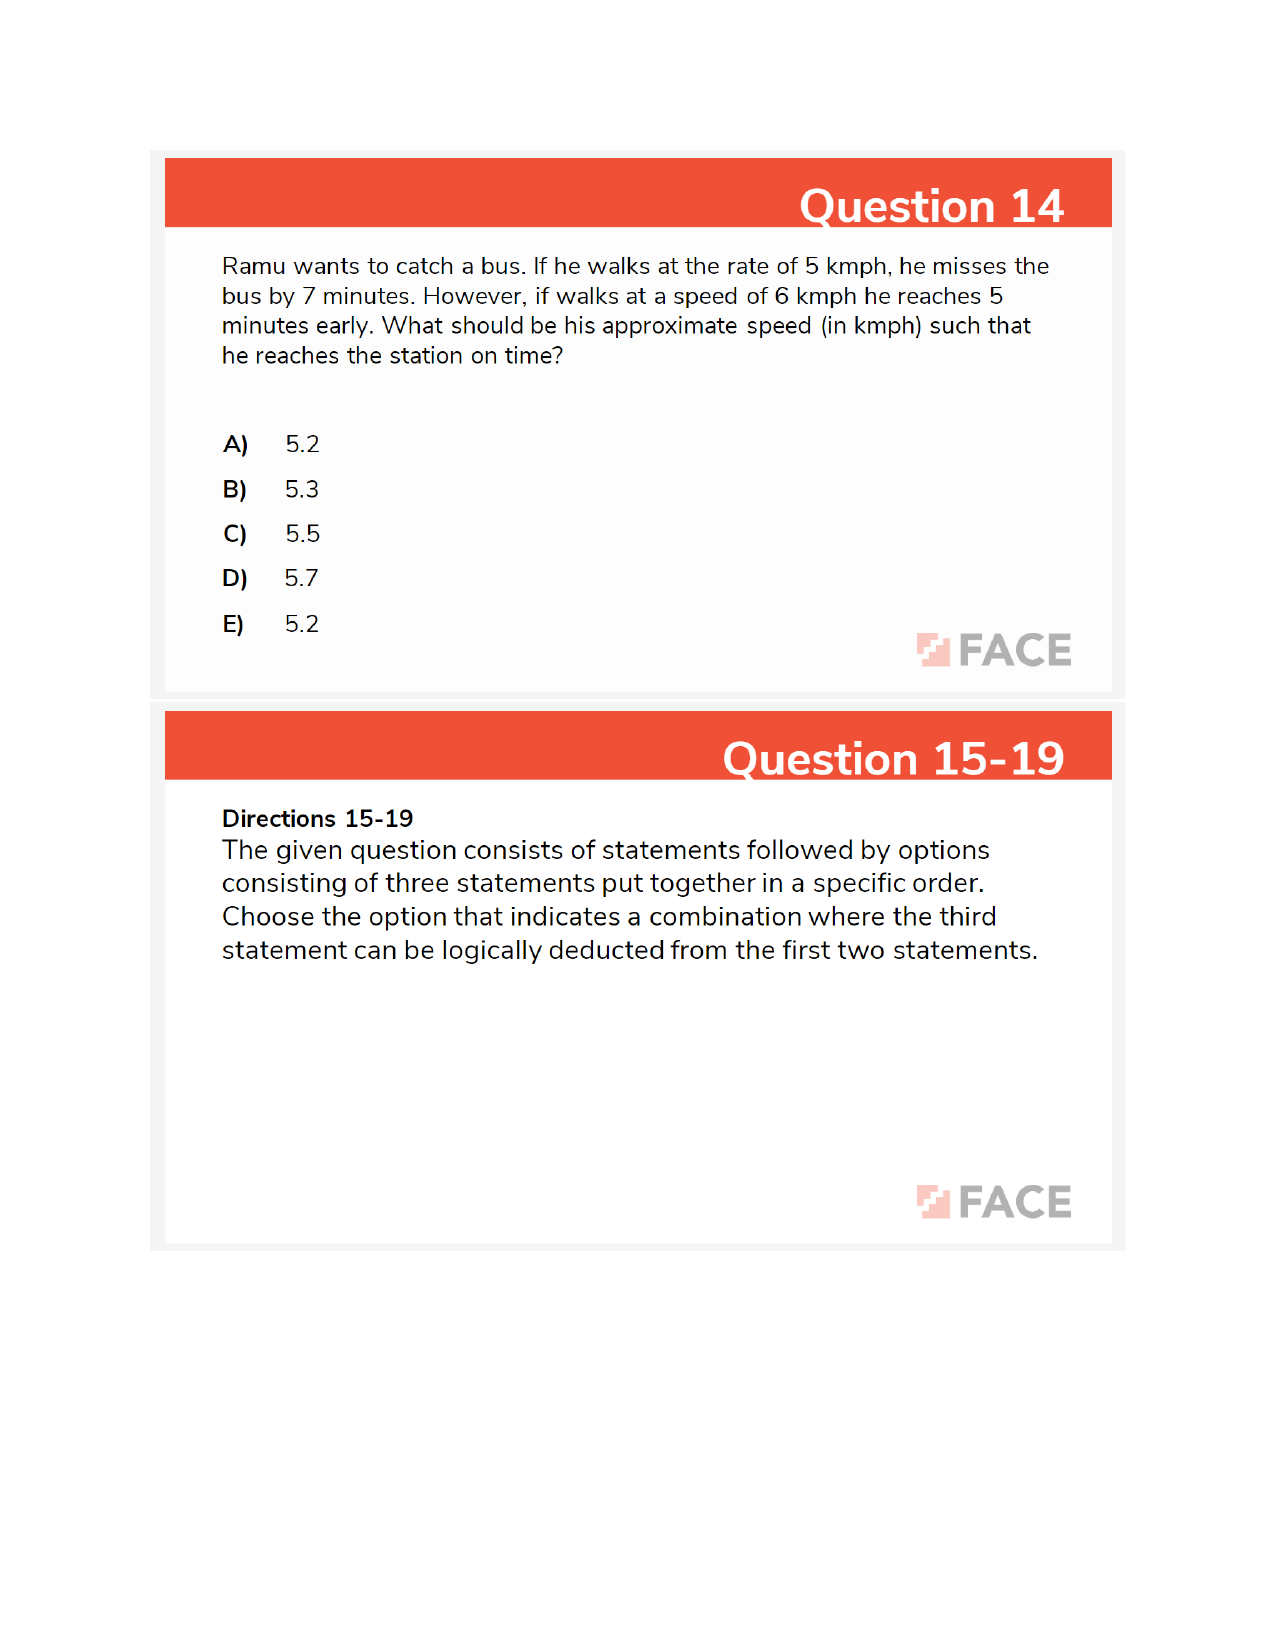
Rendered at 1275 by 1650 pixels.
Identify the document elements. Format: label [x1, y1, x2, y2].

picture [150, 150, 1125, 699]
picture [150, 702, 1125, 1251]
